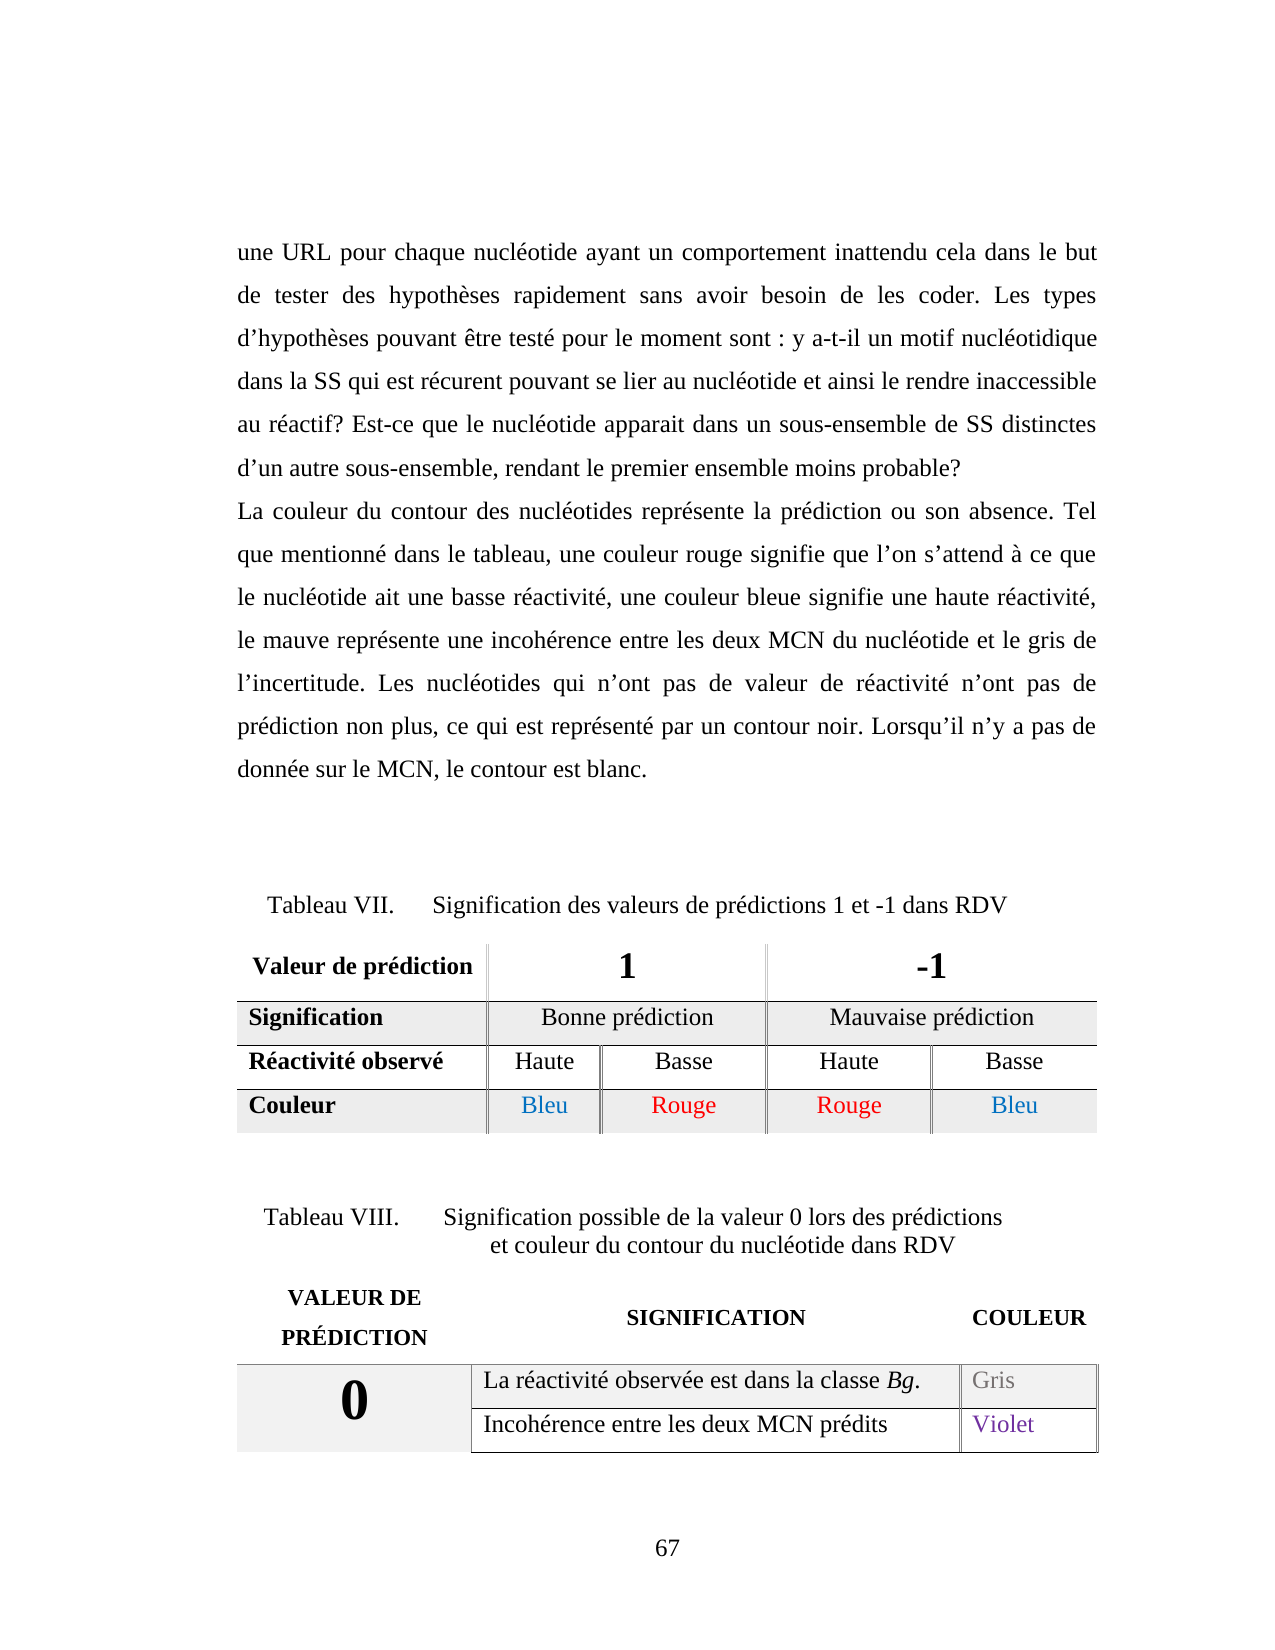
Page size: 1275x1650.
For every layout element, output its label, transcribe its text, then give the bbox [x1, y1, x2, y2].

table_cell Violet [962, 1409, 1096, 1452]
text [237, 237, 1098, 481]
table_header Signification [472, 1284, 961, 1364]
text La couleur du contour des nucléotides représente la prédiction ou son absence. Tel que mentionné dans le tableau, une couleur rouge signifie que l’on s’attend à ce que le nucléotide ait une basse réactivité, une couleur bleue signifie une haute réactivité, le mauve représente une incohérence entre les deux MCN du nucléotide et le gris de l’incertitude. Les nucléotides qui n’ont pas de valeur de réactivité n’ont pas de prédiction non plus, ce qui est représenté par un contour noir. Lorsqu’il n’y a pas de donnée sur le MCN, le contour est blanc. [237, 496, 1098, 783]
table_cell La réactivité observée est dans la classe Bg. [472, 1365, 959, 1408]
text Signification des valeurs de prédictions 1 et -1 dans RDV [304, 890, 1098, 919]
table_header -1 [768, 944, 1097, 1001]
table_cell Bleu [933, 1090, 1097, 1133]
table_cell Rouge [768, 1090, 930, 1133]
table_cell Basse [603, 1046, 765, 1089]
table_cell Haute [768, 1046, 930, 1089]
table_header 1 [489, 944, 765, 1001]
table_cell Signification [237, 1002, 486, 1045]
table_cell Réactivité observé [237, 1046, 486, 1089]
table_cell Haute [489, 1046, 599, 1089]
table_header Valeur de prédiction [237, 1284, 472, 1364]
table_cell Incohérence entre les deux MCN prédits [472, 1409, 959, 1452]
table_cell Basse [933, 1046, 1097, 1089]
table_header Valeur de prédiction [237, 944, 486, 1001]
table_cell Mauvaise prédiction [768, 1002, 1097, 1045]
table_cell Couleur [237, 1090, 486, 1133]
table_cell Bonne prédiction [489, 1002, 765, 1045]
table_header Couleur [961, 1284, 1098, 1364]
table_cell 0 [237, 1365, 471, 1452]
table_cell Bleu [489, 1090, 599, 1133]
text Signification possible de la valeur 0 lors des prédictions et couleur du contour du nucléotide dans RDV [304, 1202, 1098, 1259]
table_cell Rouge [603, 1090, 765, 1133]
table_cell Gris [962, 1365, 1096, 1408]
